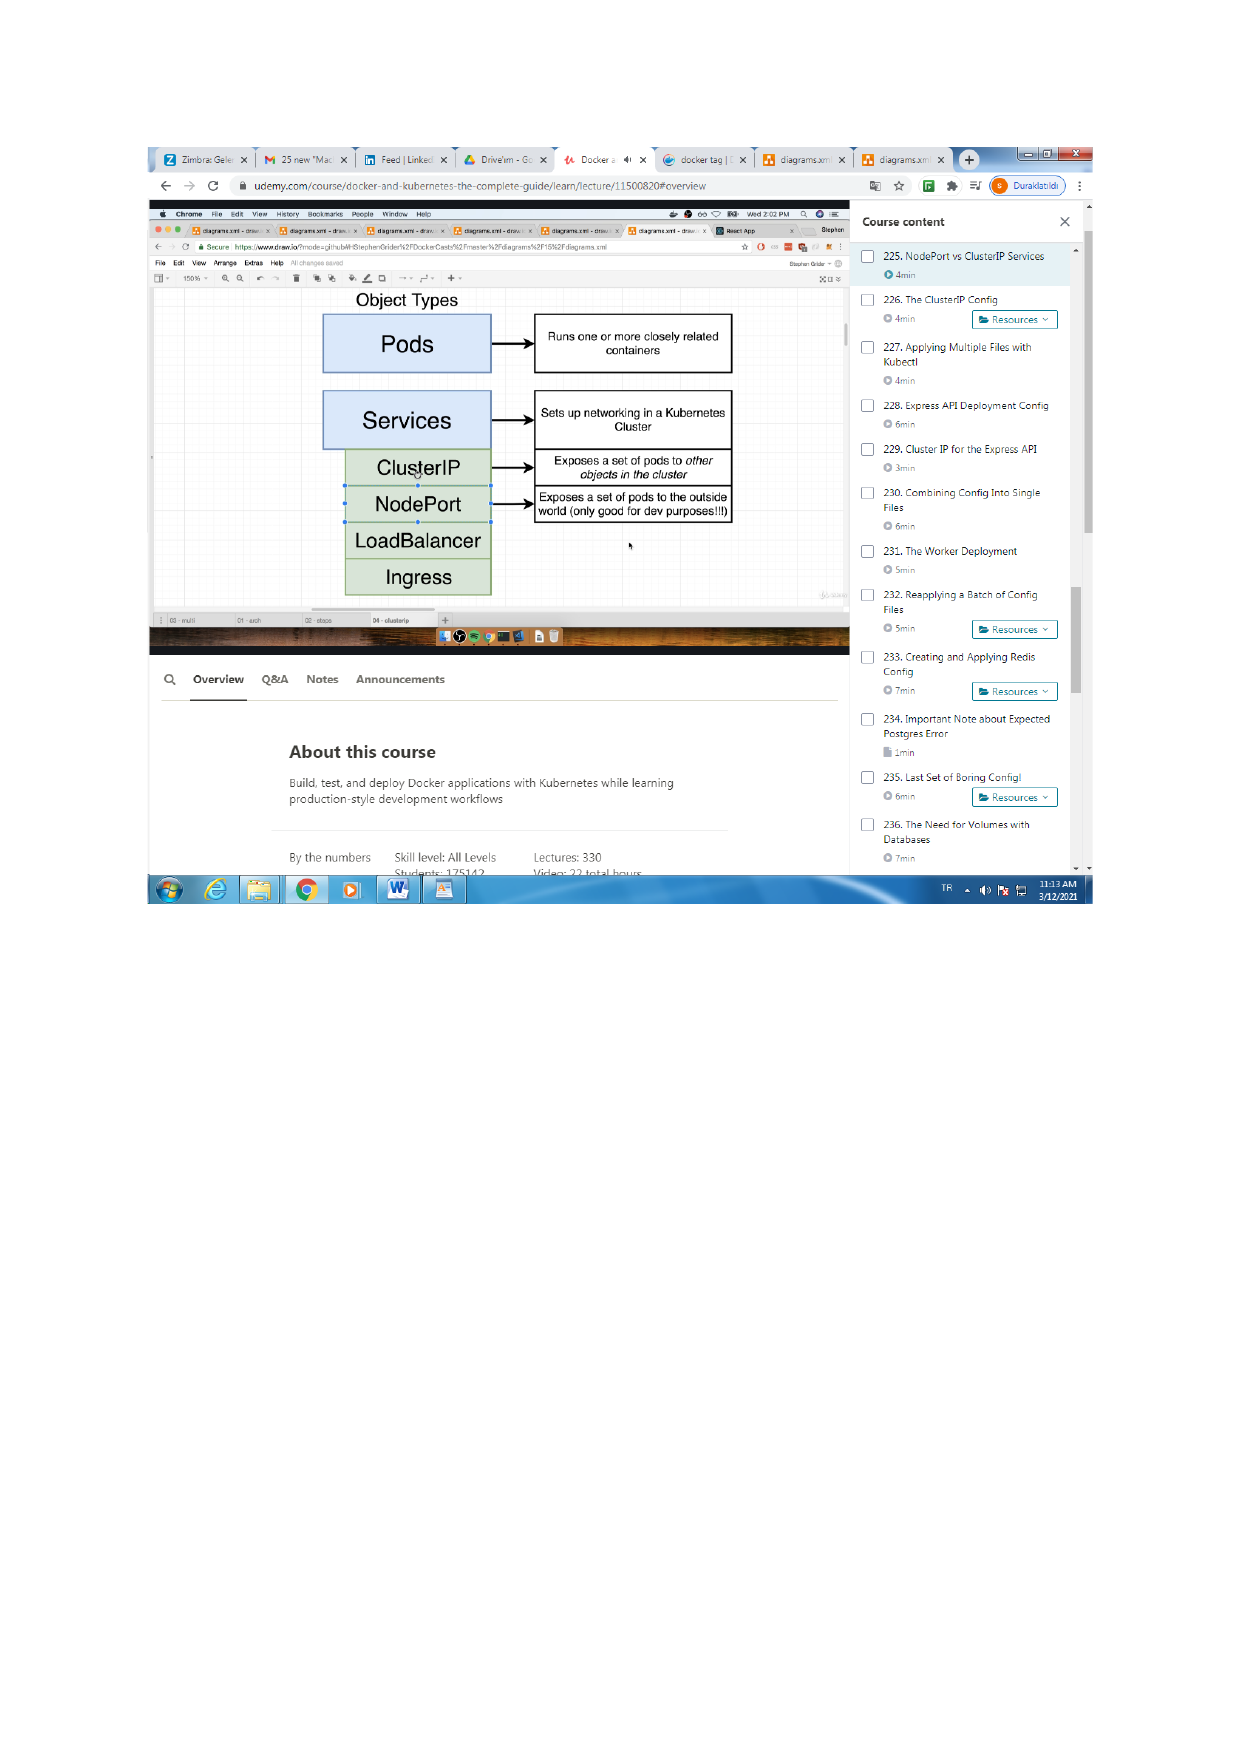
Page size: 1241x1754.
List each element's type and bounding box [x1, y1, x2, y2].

picture [147, 147, 1093, 904]
